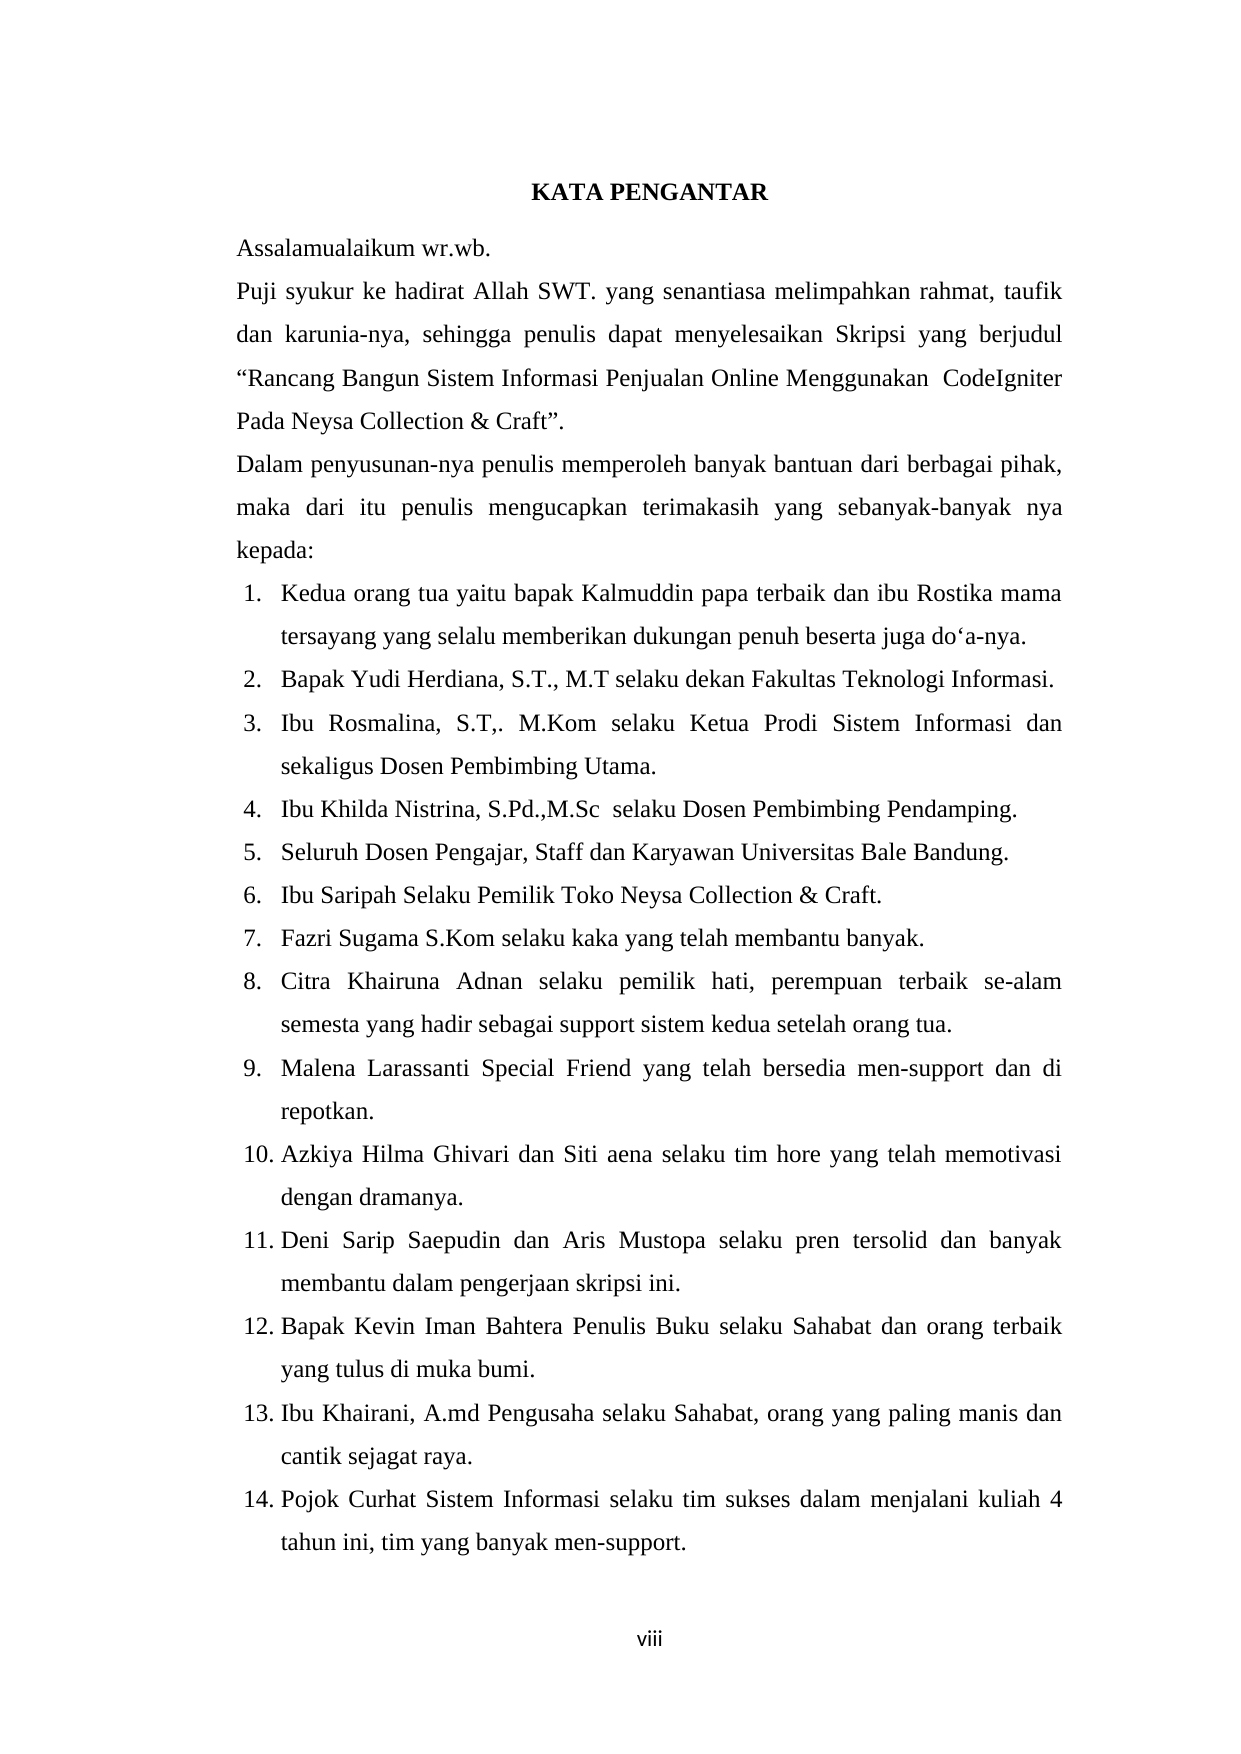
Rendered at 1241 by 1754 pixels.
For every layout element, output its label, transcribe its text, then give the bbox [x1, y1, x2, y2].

list Azkiya Hilma Ghivari dan Siti aena selaku tim hore yang telah memotivasi dengan dramanya. [243, 1139, 1063, 1211]
list Bapak Kevin Iman Bahtera Penulis Buku selaku Sahabat dan orang terbaik yang tulus di muka bumi. [243, 1311, 1063, 1383]
list Seluruh Dosen Pengajar, Staff dan Karyawan Universitas Bale Bandung. [243, 837, 1063, 866]
list Ibu Saripah Selaku Pemilik Toko Neysa Collection & Craft. [243, 880, 1063, 909]
list Ibu Khilda Nistrina, S.Pd.,M.Sc selaku Dosen Pembimbing Pendamping. [243, 794, 1063, 823]
list Ibu Rosmalina, S.T,. M.Kom selaku Ketua Prodi Sistem Informasi dan sekaligus Dosen Pembimbing Utama. [243, 708, 1063, 779]
list Citra Khairuna Adnan selaku pemilik hati, perempuan terbaik se-alam semesta yang hadir sebagai support sistem kedua setelah orang tua. [243, 966, 1063, 1038]
list Bapak Yudi Herdiana, S.T., M.T selaku dekan Fakultas Teknologi Informasi. [243, 664, 1063, 693]
text Puji syukur ke hadirat Allah SWT. yang senantiasa melimpahkan rahmat, taufik dan karunia-nya, sehingga penulis dapat menyelesaikan Skripsi yang berjudul “Rancang Bangun Sistem Informasi Penjualan Online Menggunakan CodeIgniter Pada Neysa Collection & Craft”. [236, 276, 1063, 434]
list Ibu Khairani, A.md Pengusaha selaku Sahabat, orang yang paling manis dan cantik sejagat raya. [243, 1398, 1063, 1469]
subtitle KATA PENGANTAR [236, 177, 1063, 206]
list Kedua orang tua yaitu bapak Kalmuddin papa terbaik dan ibu Rostika mama tersayang yang selalu memberikan dukungan penuh beserta juga do‘a-nya. [243, 578, 1063, 650]
text Assalamualaikum wr.wb. [236, 233, 1063, 262]
list Deni Sarip Saepudin dan Aris Mustopa selaku pren tersolid dan banyak membantu dalam pengerjaan skripsi ini. [243, 1225, 1063, 1297]
list Fazri Sugama S.Kom selaku kaka yang telah membantu banyak. [243, 923, 1063, 952]
list Pojok Curhat Sistem Informasi selaku tim sukses dalam menjalani kuliah 4 tahun ini, tim yang banyak men-support. [243, 1484, 1063, 1556]
text Dalam penyusunan-nya penulis memperoleh banyak bantuan dari berbagai pihak, maka dari itu penulis mengucapkan terimakasih yang sebanyak-banyak nya kepada: [236, 449, 1063, 564]
list Malena Larassanti Special Friend yang telah bersedia men-support dan di repotkan. [243, 1053, 1063, 1124]
